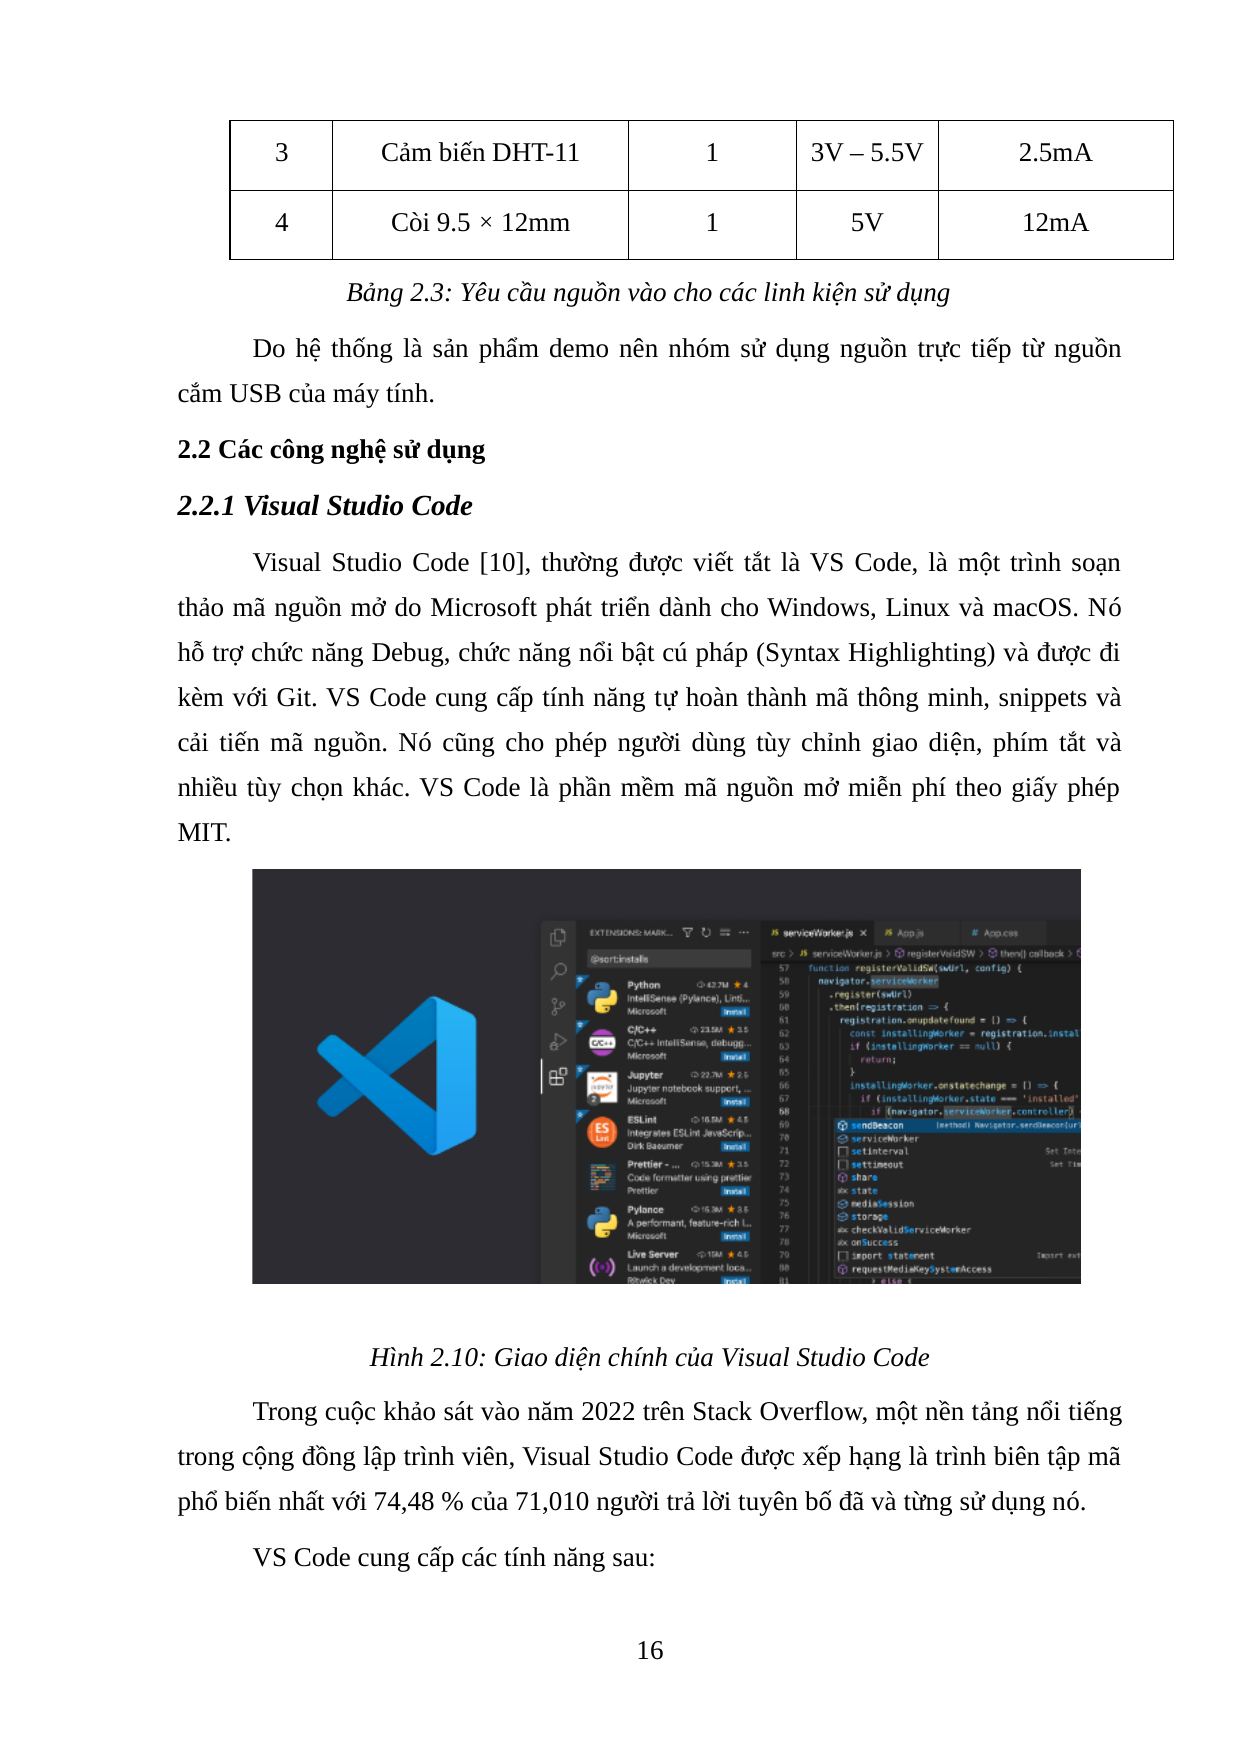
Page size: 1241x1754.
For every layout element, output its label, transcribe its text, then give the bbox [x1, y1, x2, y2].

table_cell 3V – 5.5V [797, 121, 938, 189]
text Trong cuộc khảo sát vào năm 2022 trên Stack Overflow, một nền tảng nổi tiếng trong cộng đồng lập trình viên, Visual Studio Code được xếp hạng là trình biên tập mã phổ biến nhất với 74,48 % của 71,010 người trả lời tuyên bố đã và từng sử dụng nó. [177, 1392, 1122, 1520]
table_cell 5V [797, 191, 938, 259]
table_cell 3 [231, 121, 332, 189]
table_cell 1 [629, 191, 796, 259]
subtitle Các công nghệ sử dụng [177, 430, 1122, 468]
text Do hệ thống là sản phẩm demo nên nhóm sử dụng nguồn trực tiếp từ nguồn cắm USB của máy tính. [177, 329, 1122, 411]
text Visual Studio Code [10], thường được viết tắt là VS Code, là một trình soạn thảo mã nguồn mở do Microsoft phát triển dành cho Windows, Linux và macOS. Nó hỗ trợ chức năng Debug, chức năng nổi bật cú pháp (Syntax Highlighting) và được đi kèm với Git. VS Code cung cấp tính năng tự hoàn thành mã thông minh, snippets và cải tiến mã nguồn. Nó cũng cho phép người dùng tùy chỉnh giao diện, phím tắt và nhiều tùy chọn khác. VS Code là phần mềm mã nguồn mở miễn phí theo giấy phép MIT. [177, 543, 1122, 850]
table_cell 4 [231, 191, 332, 259]
text VS Code cung cấp các tính năng sau: [177, 1538, 1122, 1576]
table_cell 1 [629, 121, 796, 189]
subtitle Visual Studio Code [177, 486, 1122, 524]
table_cell 12mA [939, 191, 1173, 259]
picture [252, 869, 1081, 1284]
table_cell Còi 9.5 12mm [333, 191, 628, 259]
text Bảng 2.3: Yêu cầu nguồn vào cho các linh kiện sử dụng [177, 273, 1122, 310]
text Hình 2.10: Giao diện chính của Visual Studio Code [177, 1338, 1122, 1375]
table_cell 2.5mA [939, 121, 1173, 189]
table_cell Cảm biến DHT-11 [333, 121, 628, 189]
